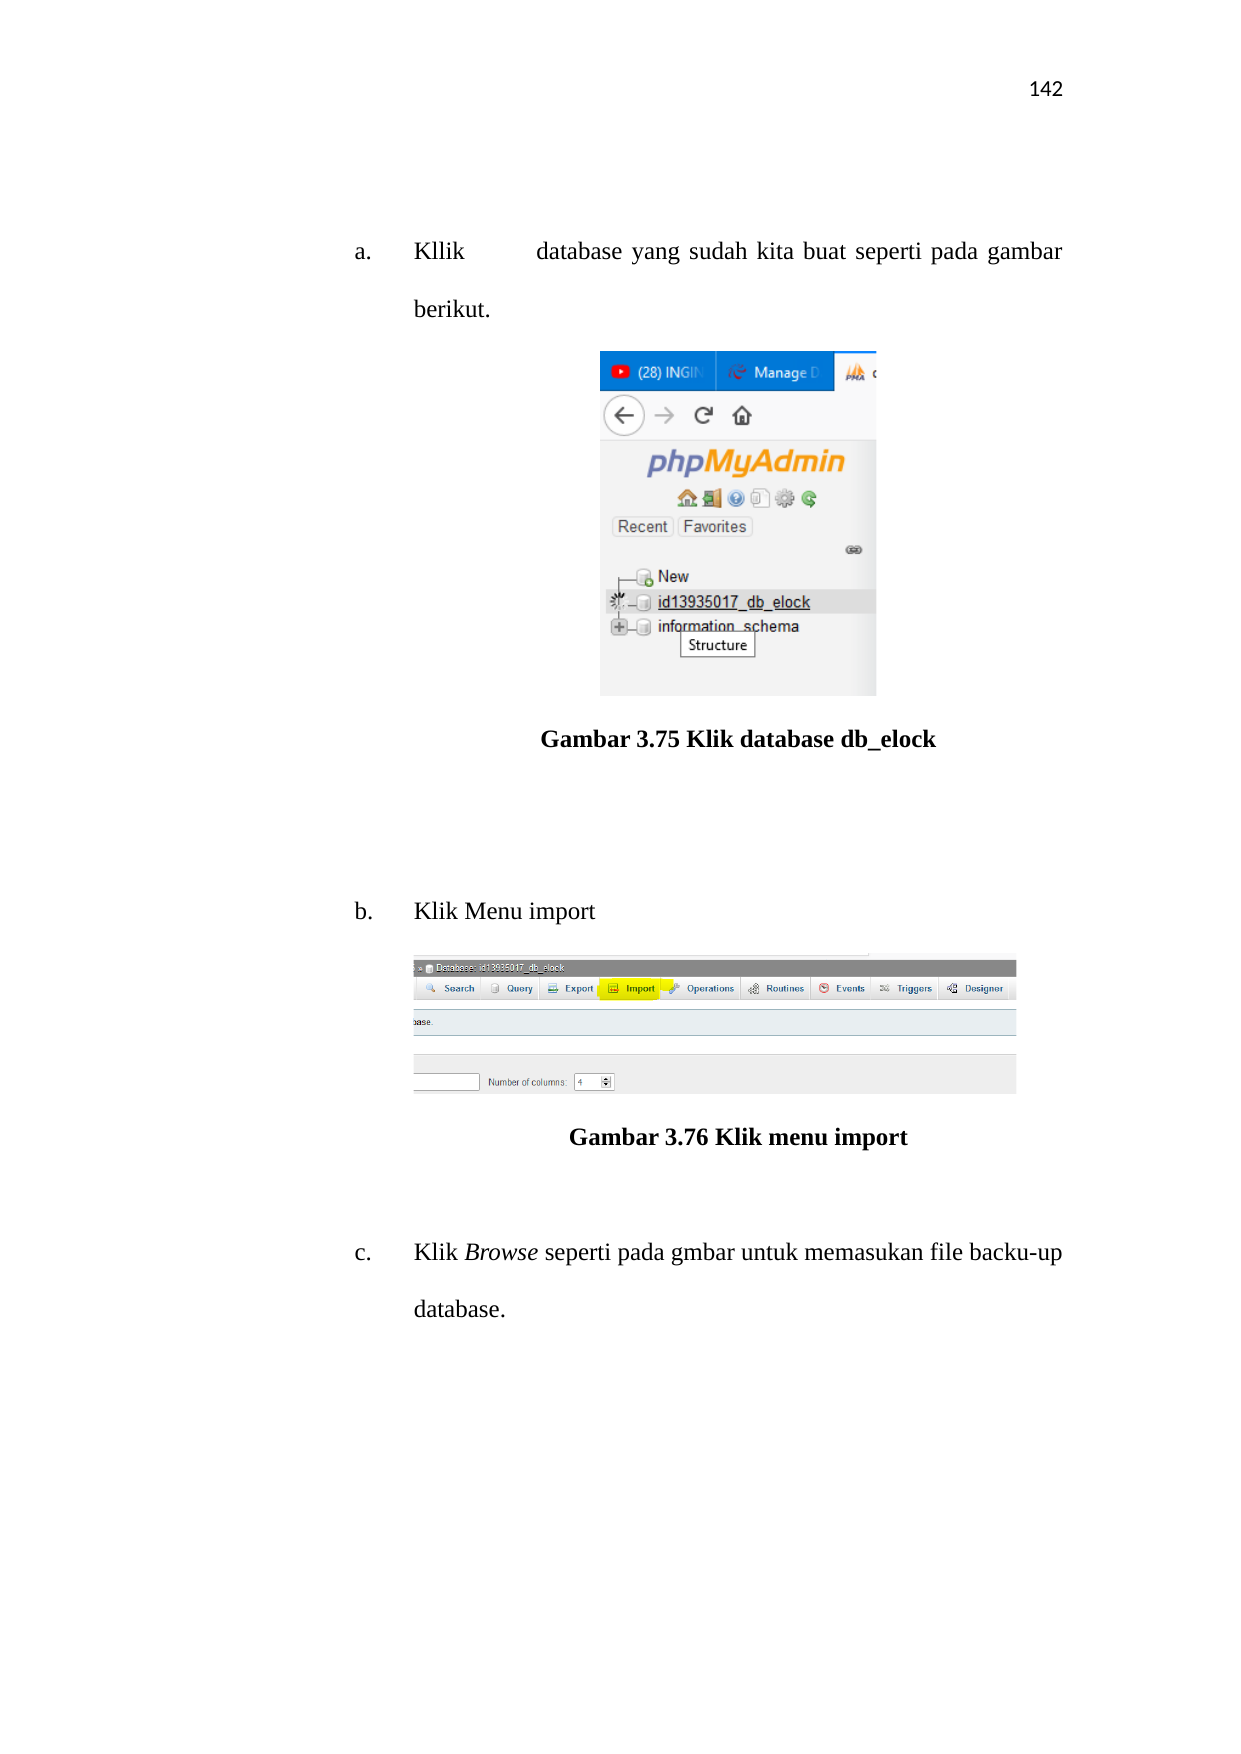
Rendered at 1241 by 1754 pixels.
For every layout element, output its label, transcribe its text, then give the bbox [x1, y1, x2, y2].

picture [413, 953, 1017, 1094]
picture [600, 351, 877, 696]
list Gambar 3.75 Klik database db_elock [413, 724, 1063, 753]
list Kllik database yang sudah kita buat seperti pada gambar berikut. [354, 236, 1063, 322]
list Gambar 3.76 Klik menu import [413, 1122, 1063, 1151]
list Klik Browse seperti pada gmbar untuk memasukan file backu-up database. [354, 1237, 1063, 1323]
list Klik Menu import [354, 896, 1063, 925]
